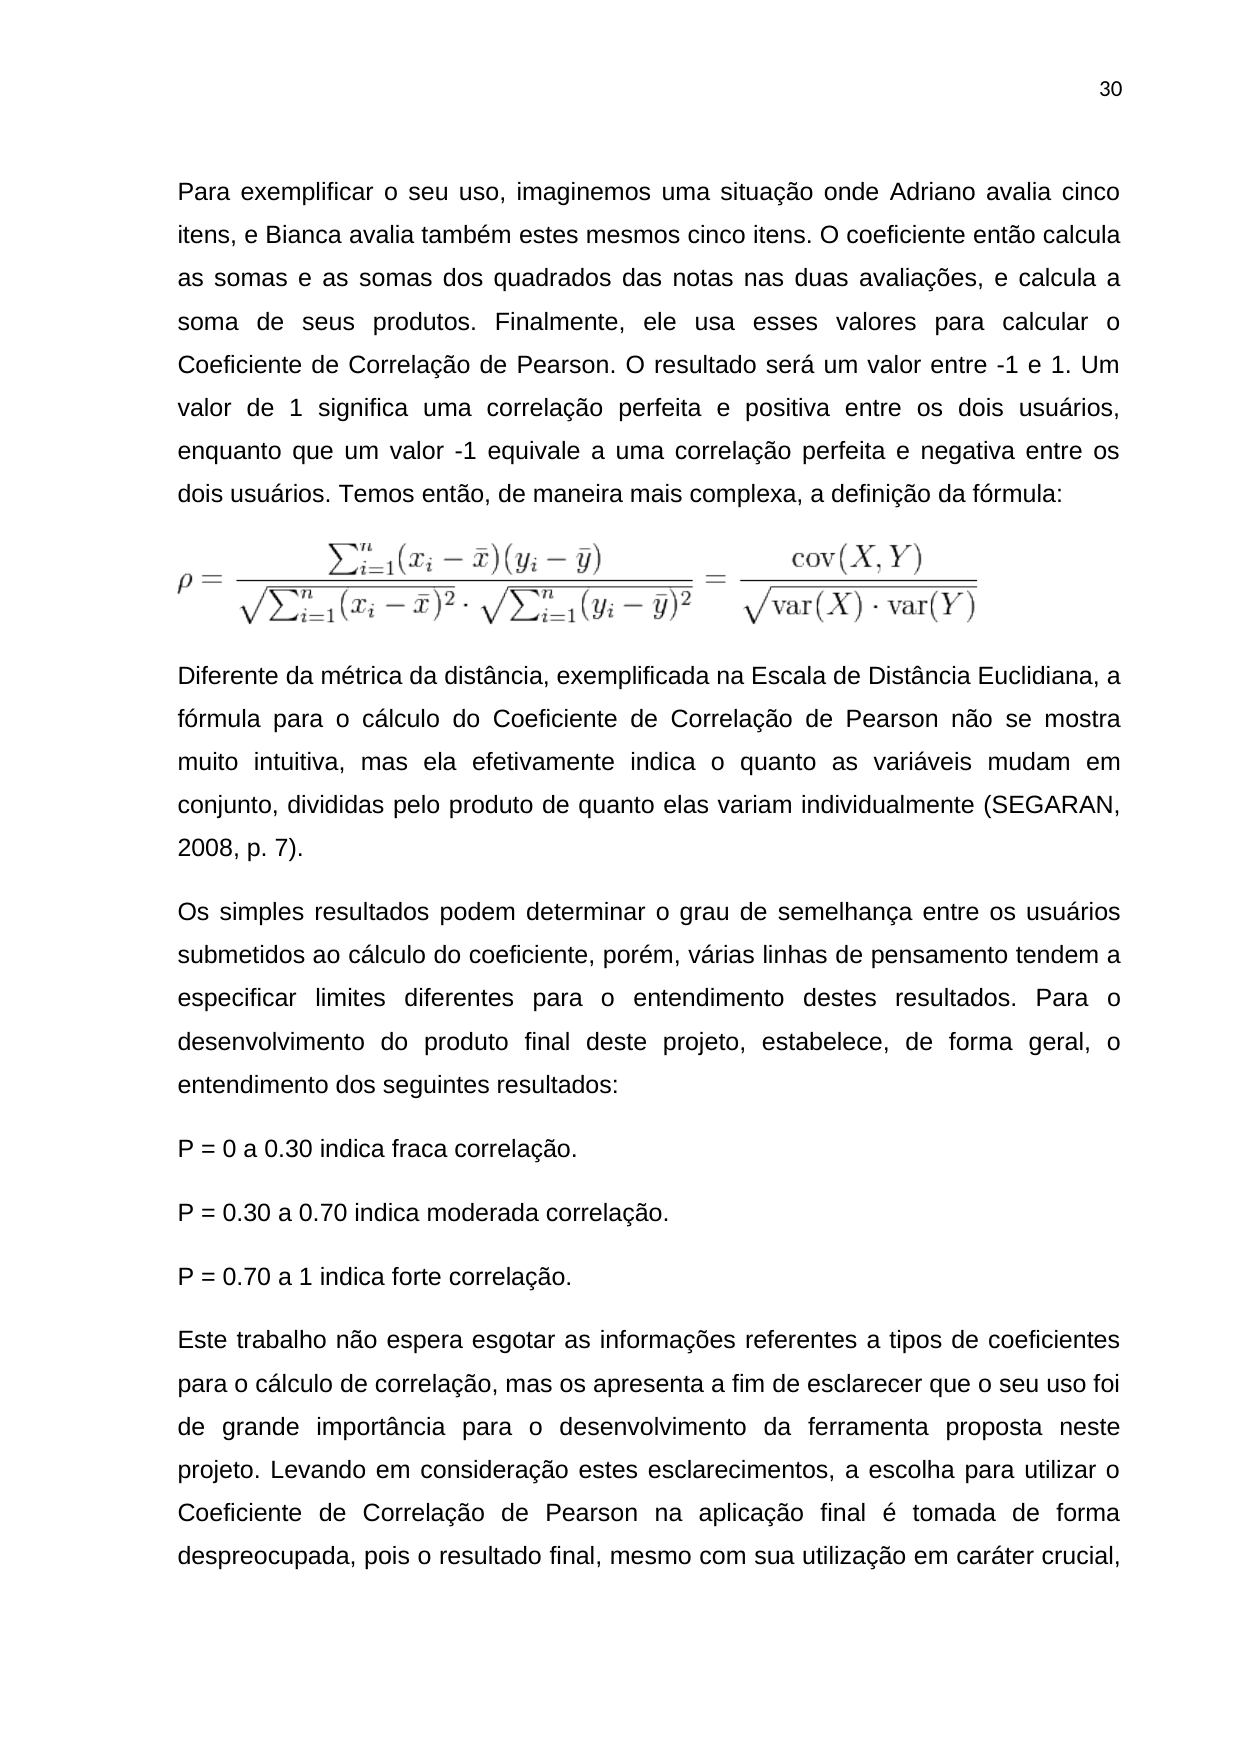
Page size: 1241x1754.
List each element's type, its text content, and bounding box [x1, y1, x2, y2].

text Os simples resultados podem determinar o grau de semelhança entre os usuários submetidos ao cálculo do coeficiente, porém, várias linhas de pensamento tendem a especificar limites diferentes para o entendimento destes resultados. Para o desenvolvimento do produto final deste projeto, estabelece, de forma geral, o entendimento dos seguintes resultados: [177, 897, 1122, 1098]
text Para exemplificar o seu uso, imaginemos uma situação onde Adriano avalia cinco itens, e Bianca avalia também estes mesmos cinco itens. O coeficiente então calcula as somas e as somas dos quadrados das notas nas duas avaliações, e calcula a soma de seus produtos. Finalmente, ele usa esses valores para calcular o Coeficiente de Correlação de Pearson. O resultado será um valor entre -1 e 1. Um valor de 1 significa uma correlação perfeita e positiva entre os dois usuários, enquanto que um valor -1 equivale a uma correlação perfeita e negativa entre os dois usuários. Temos então, de maneira mais complexa, a definição da fórmula: [177, 177, 1122, 508]
text P = 0.70 a 1 indica forte correlação. [177, 1261, 1122, 1290]
picture [177, 543, 978, 626]
text P = 0.30 a 0.70 indica moderada correlação. [177, 1197, 1122, 1226]
text Diferente da métrica da distância, exemplificada na Escala de Distância Euclidiana, a fórmula para o cálculo do Coeficiente de Correlação de Pearson não se mostra muito intuitiva, mas ela efetivamente indica o quanto as variáveis mudam em conjunto, divididas pelo produto de quanto elas variam individualmente (SEGARAN, 2008, p. 7). [177, 661, 1122, 862]
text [177, 1325, 1122, 1570]
text P = 0 a 0.30 indica fraca correlação. [177, 1133, 1122, 1162]
